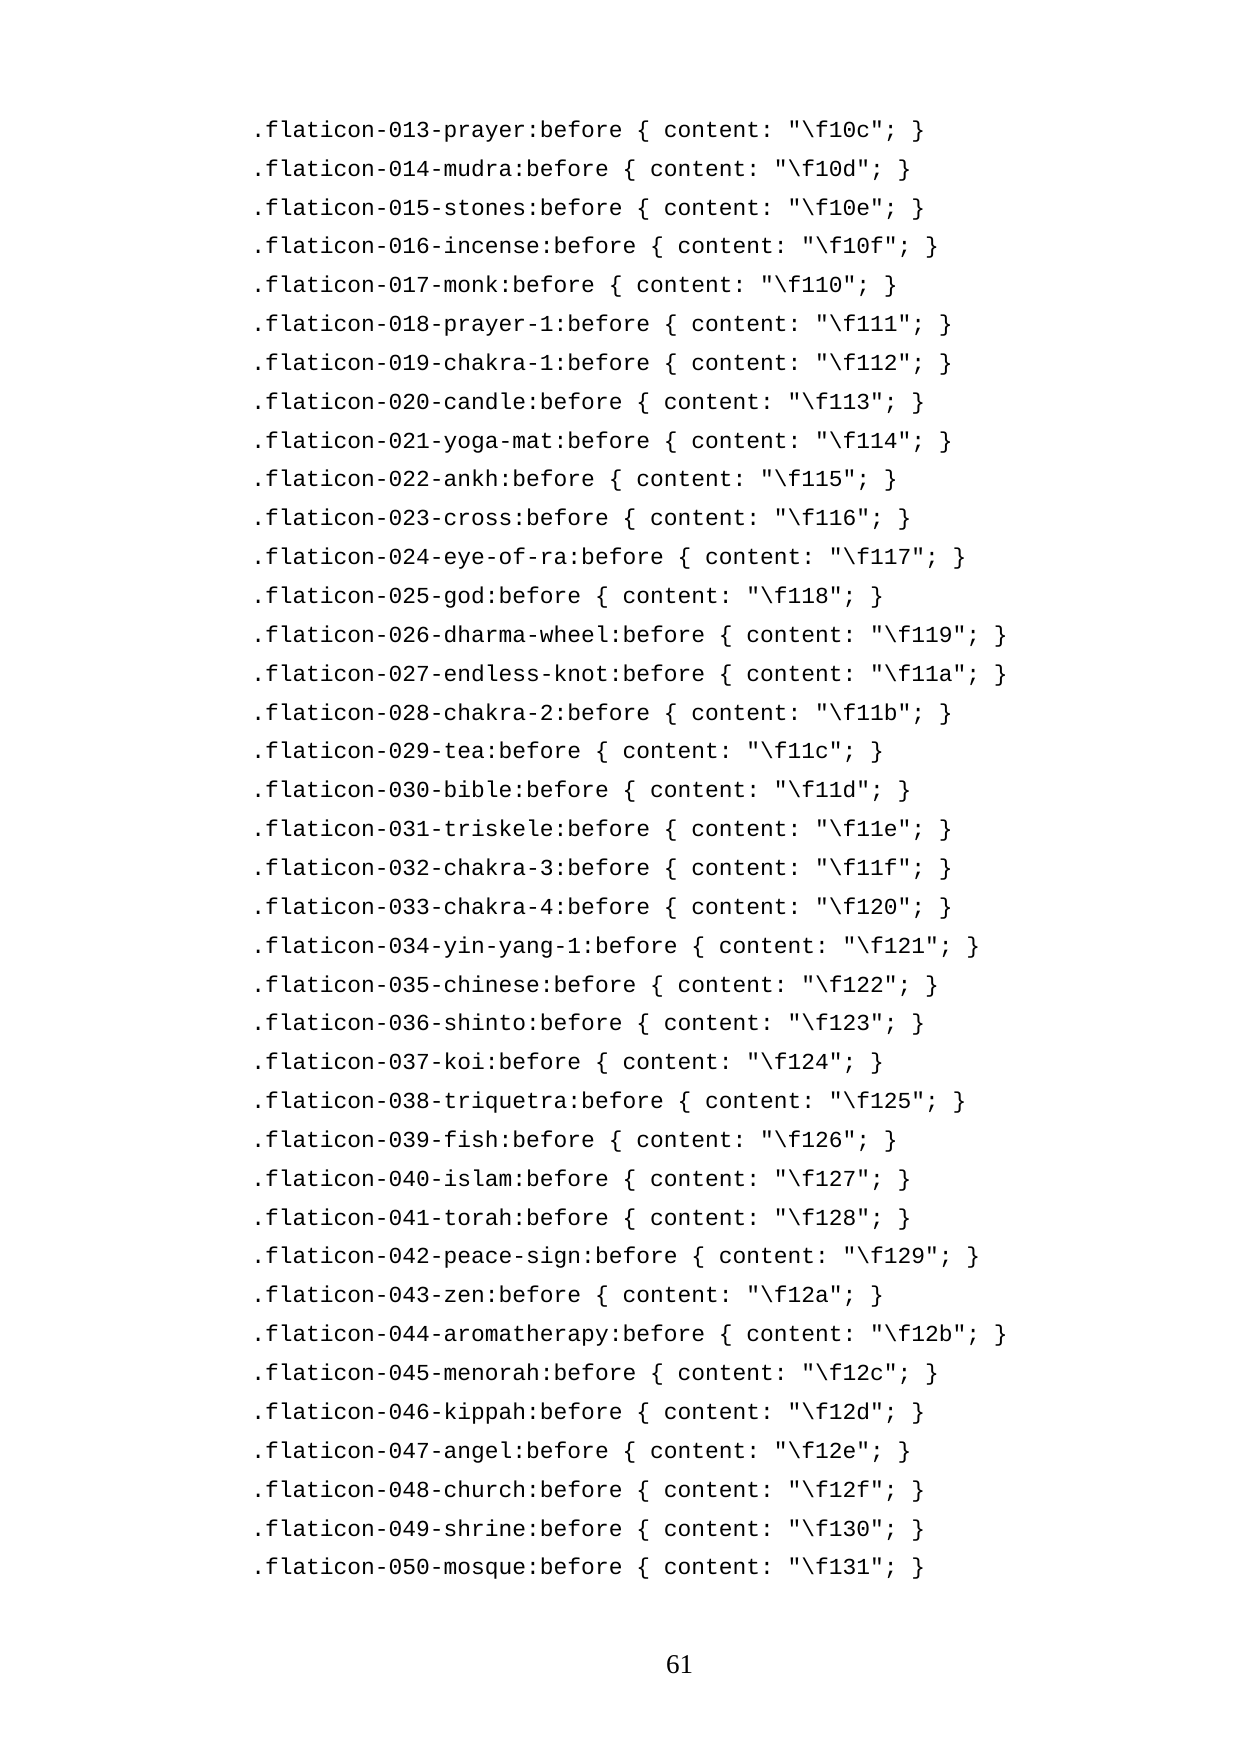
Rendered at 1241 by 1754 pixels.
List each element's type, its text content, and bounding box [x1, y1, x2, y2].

text .flaticon-020-candle:before { content: "\f113"; } [177, 390, 1181, 416]
text .flaticon-046-kippah:before { content: "\f12d"; } [177, 1400, 1181, 1426]
text .flaticon-016-incense:before { content: "\f10f"; } [177, 235, 1181, 261]
text .flaticon-048-church:before { content: "\f12f"; } [177, 1478, 1181, 1504]
text .flaticon-027-endless-knot:before { content: "\f11a"; } [177, 662, 1181, 688]
text .flaticon-017-monk:before { content: "\f110"; } [177, 273, 1181, 299]
text .flaticon-039-fish:before { content: "\f126"; } [177, 1128, 1181, 1154]
text .flaticon-029-tea:before { content: "\f11c"; } [177, 740, 1181, 766]
text .flaticon-021-yoga-mat:before { content: "\f114"; } [177, 429, 1181, 455]
text .flaticon-022-ankh:before { content: "\f115"; } [177, 468, 1181, 494]
text .flaticon-019-chakra-1:before { content: "\f112"; } [177, 351, 1181, 377]
text .flaticon-040-islam:before { content: "\f127"; } [177, 1167, 1181, 1193]
text .flaticon-031-triskele:before { content: "\f11e"; } [177, 817, 1181, 843]
text .flaticon-037-koi:before { content: "\f124"; } [177, 1051, 1181, 1077]
text .flaticon-028-chakra-2:before { content: "\f11b"; } [177, 701, 1181, 727]
text .flaticon-018-prayer-1:before { content: "\f111"; } [177, 312, 1181, 338]
text .flaticon-044-aromatherapy:before { content: "\f12b"; } [177, 1323, 1181, 1348]
text .flaticon-045-menorah:before { content: "\f12c"; } [177, 1361, 1181, 1387]
text .flaticon-049-shrine:before { content: "\f130"; } [177, 1517, 1181, 1543]
text .flaticon-023-cross:before { content: "\f116"; } [177, 507, 1181, 533]
text .flaticon-032-chakra-3:before { content: "\f11f"; } [177, 856, 1181, 882]
text .flaticon-050-mosque:before { content: "\f131"; } [177, 1556, 1181, 1582]
text .flaticon-030-bible:before { content: "\f11d"; } [177, 779, 1181, 804]
text .flaticon-015-stones:before { content: "\f10e"; } [177, 196, 1181, 222]
text .flaticon-013-prayer:before { content: "\f10c"; } [177, 118, 1181, 144]
text .flaticon-025-god:before { content: "\f118"; } [177, 584, 1181, 610]
text .flaticon-043-zen:before { content: "\f12a"; } [177, 1284, 1181, 1310]
text .flaticon-034-yin-yang-1:before { content: "\f121"; } [177, 934, 1181, 960]
text .flaticon-024-eye-of-ra:before { content: "\f117"; } [177, 546, 1181, 571]
text .flaticon-042-peace-sign:before { content: "\f129"; } [177, 1245, 1181, 1271]
text .flaticon-036-shinto:before { content: "\f123"; } [177, 1012, 1181, 1038]
text .flaticon-014-mudra:before { content: "\f10d"; } [177, 157, 1181, 183]
text .flaticon-047-angel:before { content: "\f12e"; } [177, 1439, 1181, 1465]
text .flaticon-038-triquetra:before { content: "\f125"; } [177, 1089, 1181, 1115]
text .flaticon-026-dharma-wheel:before { content: "\f119"; } [177, 623, 1181, 649]
text .flaticon-041-torah:before { content: "\f128"; } [177, 1206, 1181, 1232]
text .flaticon-033-chakra-4:before { content: "\f120"; } [177, 895, 1181, 921]
text .flaticon-035-chinese:before { content: "\f122"; } [177, 973, 1181, 999]
